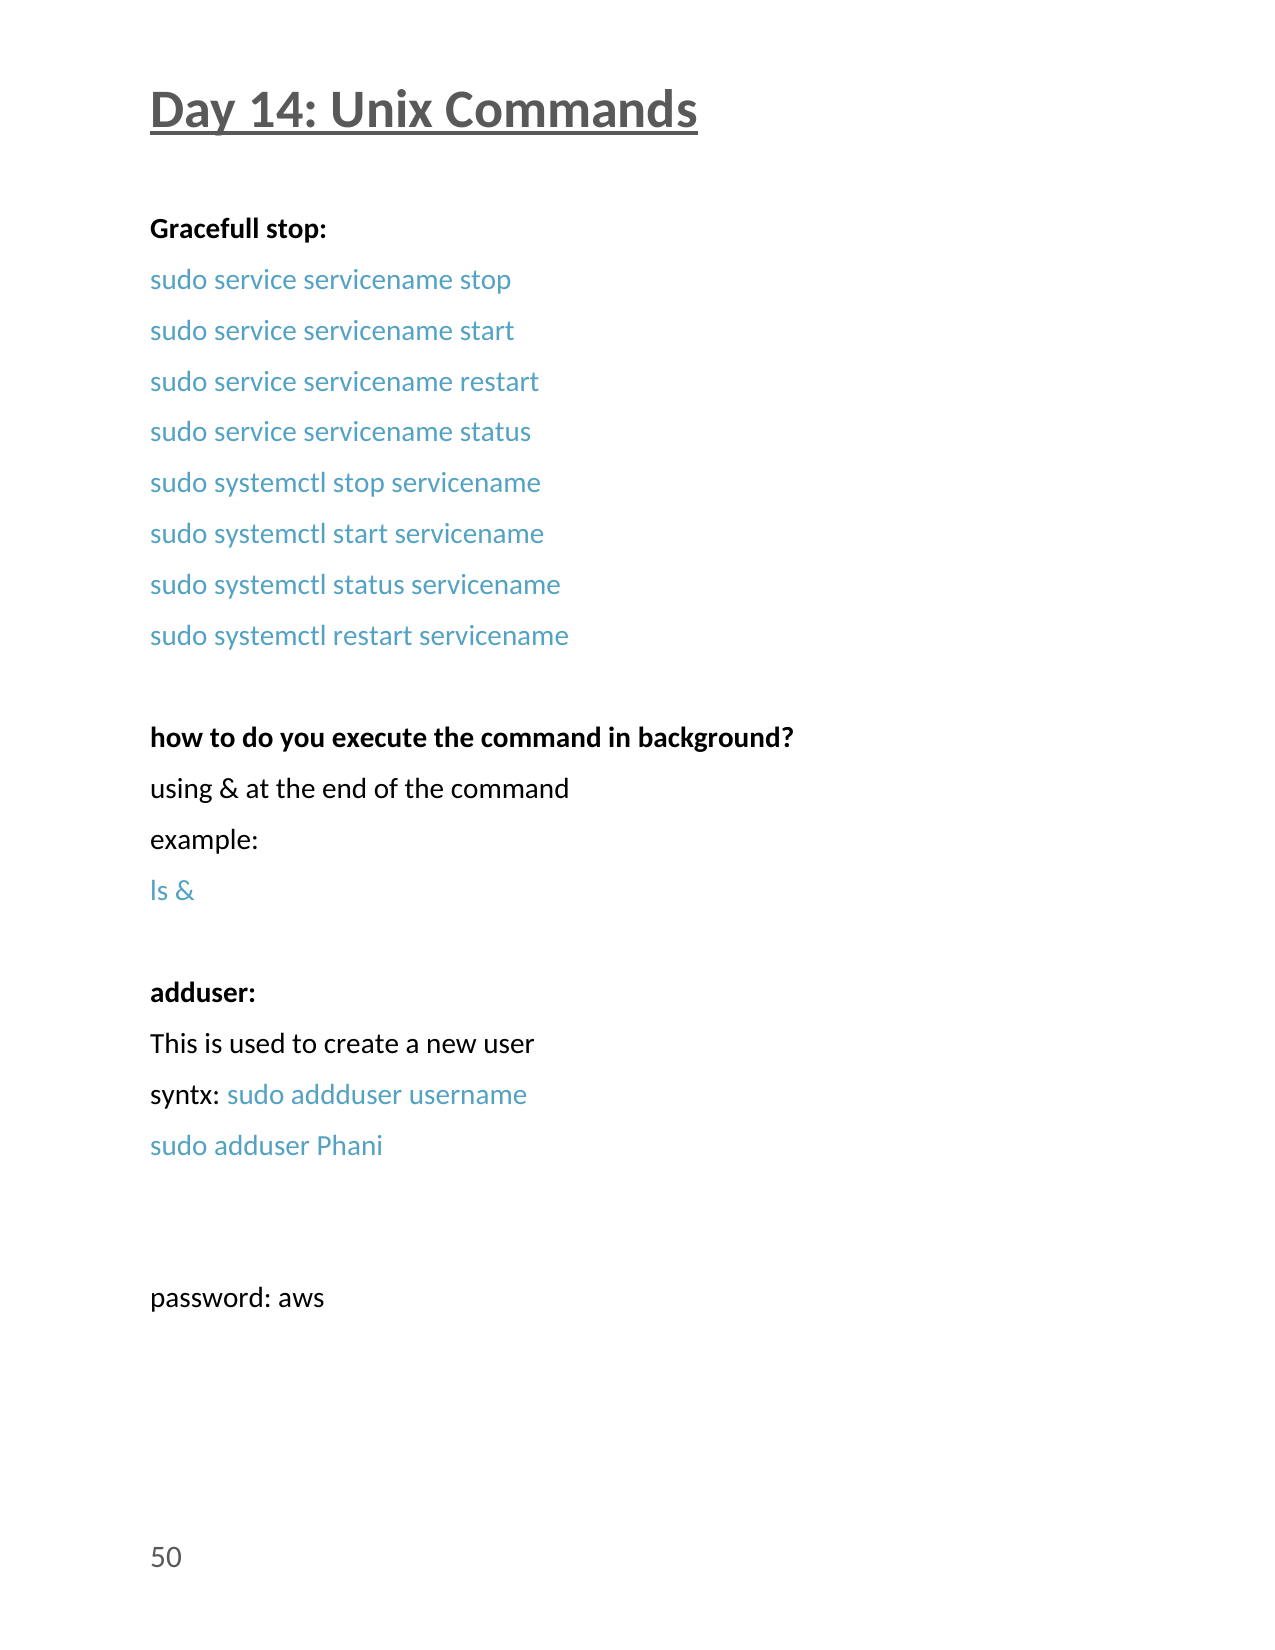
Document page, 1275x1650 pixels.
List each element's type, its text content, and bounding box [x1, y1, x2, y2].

text syntx: sudo addduser username [150, 1076, 1125, 1111]
text sudo service servicename stop [150, 261, 1125, 296]
text using & at the end of the command [150, 770, 1125, 806]
text sudo systemctl start servicename [150, 515, 1125, 551]
text example: [150, 821, 1125, 857]
text sudo systemctl stop servicename [150, 464, 1125, 500]
text sudo systemctl restart servicename [150, 617, 1125, 653]
text sudo service servicename status [150, 413, 1125, 449]
text sudo adduser Phani [150, 1127, 1125, 1162]
text adduser: [150, 974, 1125, 1009]
text This is used to create a new user [150, 1025, 1125, 1060]
text password: aws [150, 1279, 1125, 1315]
text sudo service servicename start [150, 312, 1125, 347]
text how to do you execute the command in background? [150, 719, 1125, 755]
text ls & [150, 872, 1125, 908]
text Day 14: Unix Commands [150, 75, 1125, 141]
text sudo systemctl status servicename [150, 566, 1125, 602]
text sudo service servicename restart [150, 363, 1125, 398]
text Gracefull stop: [150, 210, 1125, 245]
